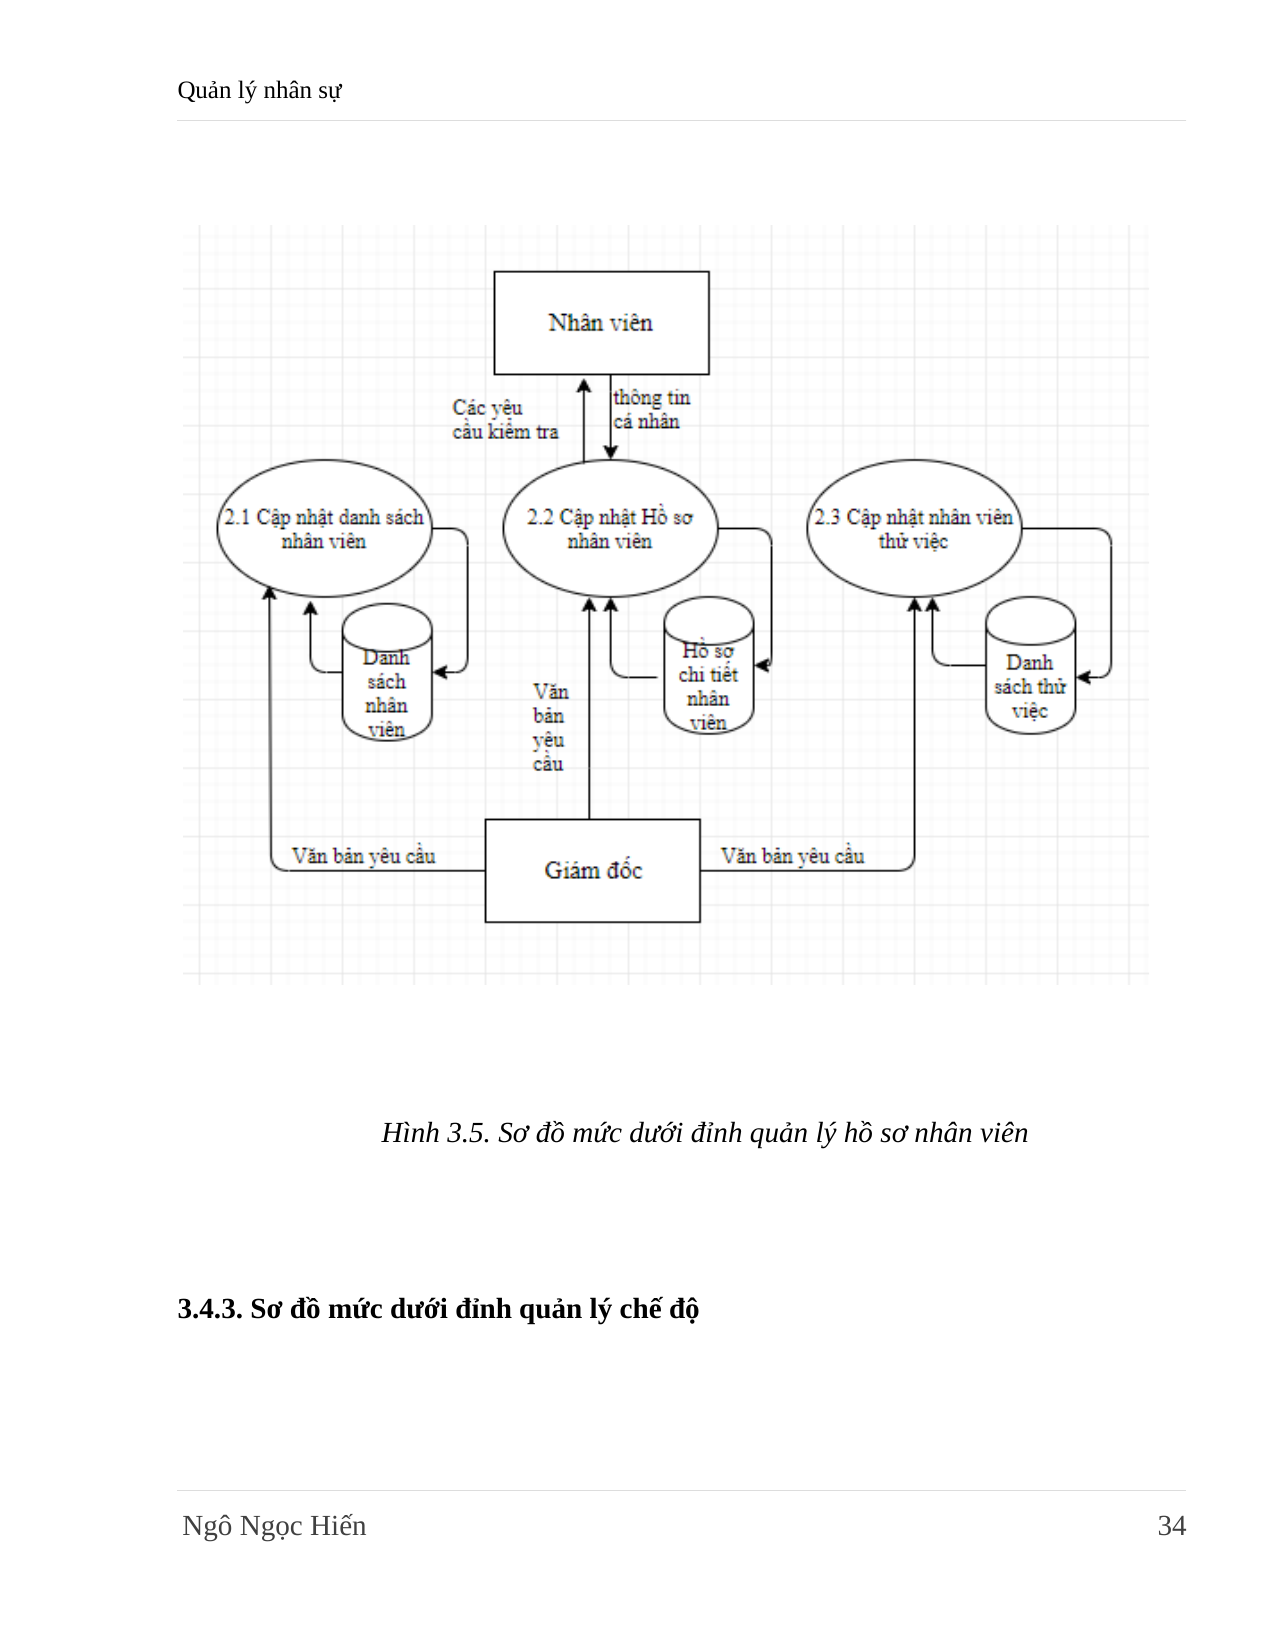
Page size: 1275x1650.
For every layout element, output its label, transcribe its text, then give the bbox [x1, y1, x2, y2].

subtitle 3.4.3. Sơ đồ mức dưới đỉnh quản lý chế độ [177, 1291, 1186, 1324]
picture [183, 225, 1150, 985]
text Hình 3.5. Sơ đồ mức dưới đỉnh quản lý hồ sơ nhân viên [177, 1115, 1186, 1148]
